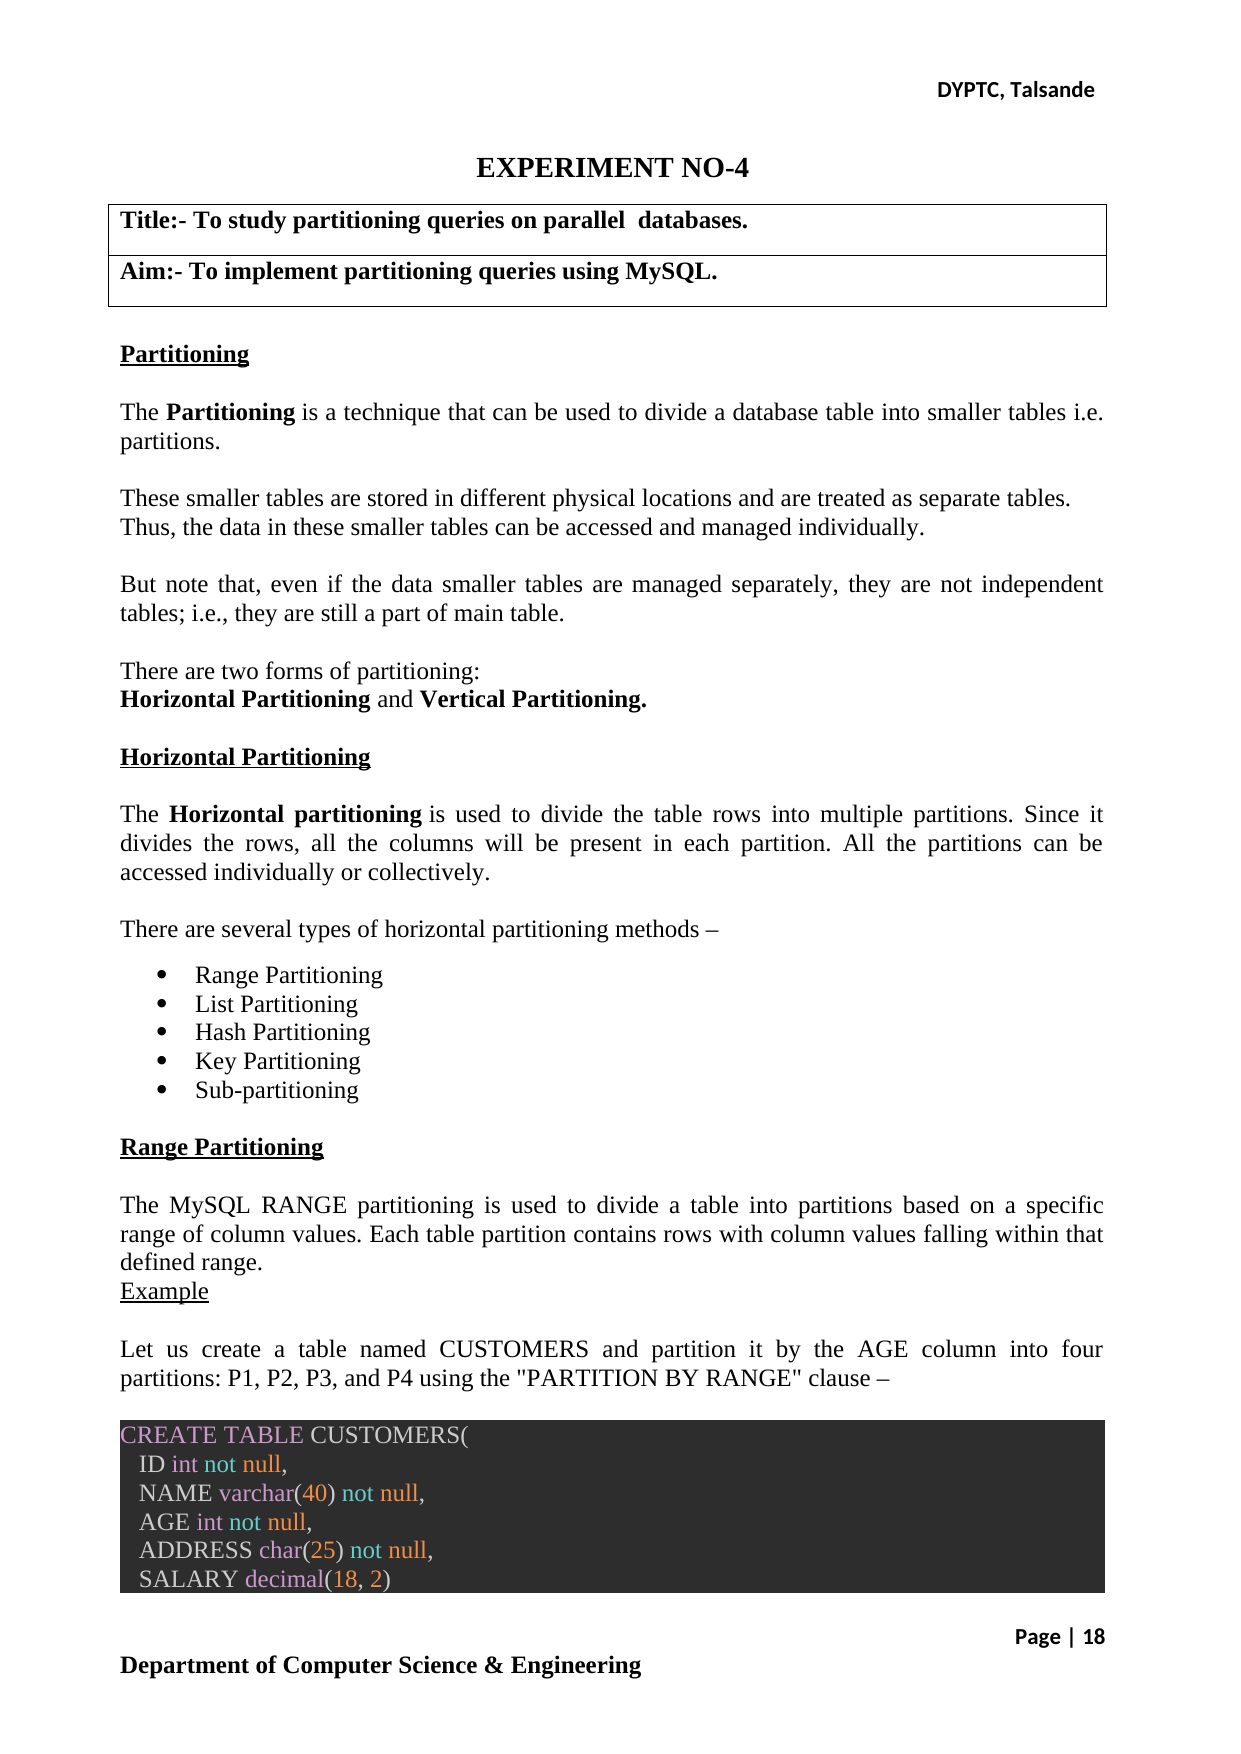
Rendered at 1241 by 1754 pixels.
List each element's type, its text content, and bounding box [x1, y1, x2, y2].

text The Partitioning is a technique that can be used to divide a database table into smaller tables i.e. partitions. [120, 397, 1105, 454]
text Horizontal Partitioning and Vertical Partitioning. [120, 684, 1105, 713]
text But note that, even if the data smaller tables are managed separately, they are not independent tables; i.e., they are still a part of main table. [120, 569, 1105, 627]
text The Horizontal partitioning is used to divide the table rows into multiple partitions. Since it divides the rows, all the columns will be present in each partition. All the partitions can be accessed individually or collectively. [120, 799, 1105, 886]
text Partitioning [120, 339, 1105, 368]
subtitle Horizontal Partitioning [120, 742, 1105, 771]
text ADDRESS char(25) not null, [120, 1535, 1105, 1564]
list Hash Partitioning [157, 1017, 1105, 1046]
text Thus, the data in these smaller tables can be accessed and managed individually. [120, 512, 1105, 541]
subtitle Example [120, 1276, 1105, 1305]
text ID int not null, [120, 1449, 1105, 1478]
list Sub-partitioning [157, 1075, 1105, 1104]
list Range Partitioning [157, 960, 1105, 989]
text There are several types of horizontal partitioning methods – [120, 914, 1105, 943]
text These smaller tables are stored in different physical locations and are treated as separate tables. [120, 483, 1105, 512]
list List Partitioning [157, 989, 1105, 1017]
table_header Title:- To study partitioning queries on parallel databases. [109, 205, 1106, 255]
text NAME varchar(40) not null, [120, 1478, 1105, 1507]
text The MySQL RANGE partitioning is used to divide a table into partitions based on a specific range of column values. Each table partition contains rows with column values falling within that defined range. [120, 1190, 1105, 1276]
list Key Partitioning [157, 1046, 1105, 1075]
text SALARY decimal(18, 2) [120, 1564, 1105, 1593]
subtitle Range Partitioning [120, 1132, 1105, 1161]
text There are two forms of partitioning: [120, 656, 1105, 684]
text Let us create a table named CUSTOMERS and partition it by the AGE column into four partitions: P1, P2, P3, and P4 using the "PARTITION BY RANGE" clause – [120, 1334, 1105, 1392]
text CREATE TABLE CUSTOMERS( [120, 1420, 1105, 1449]
table_cell Aim:- To implement partitioning queries using MySQL. [109, 256, 1106, 306]
text EXPERIMENT NO-4 [120, 150, 1105, 183]
text AGE int not null, [120, 1507, 1105, 1535]
